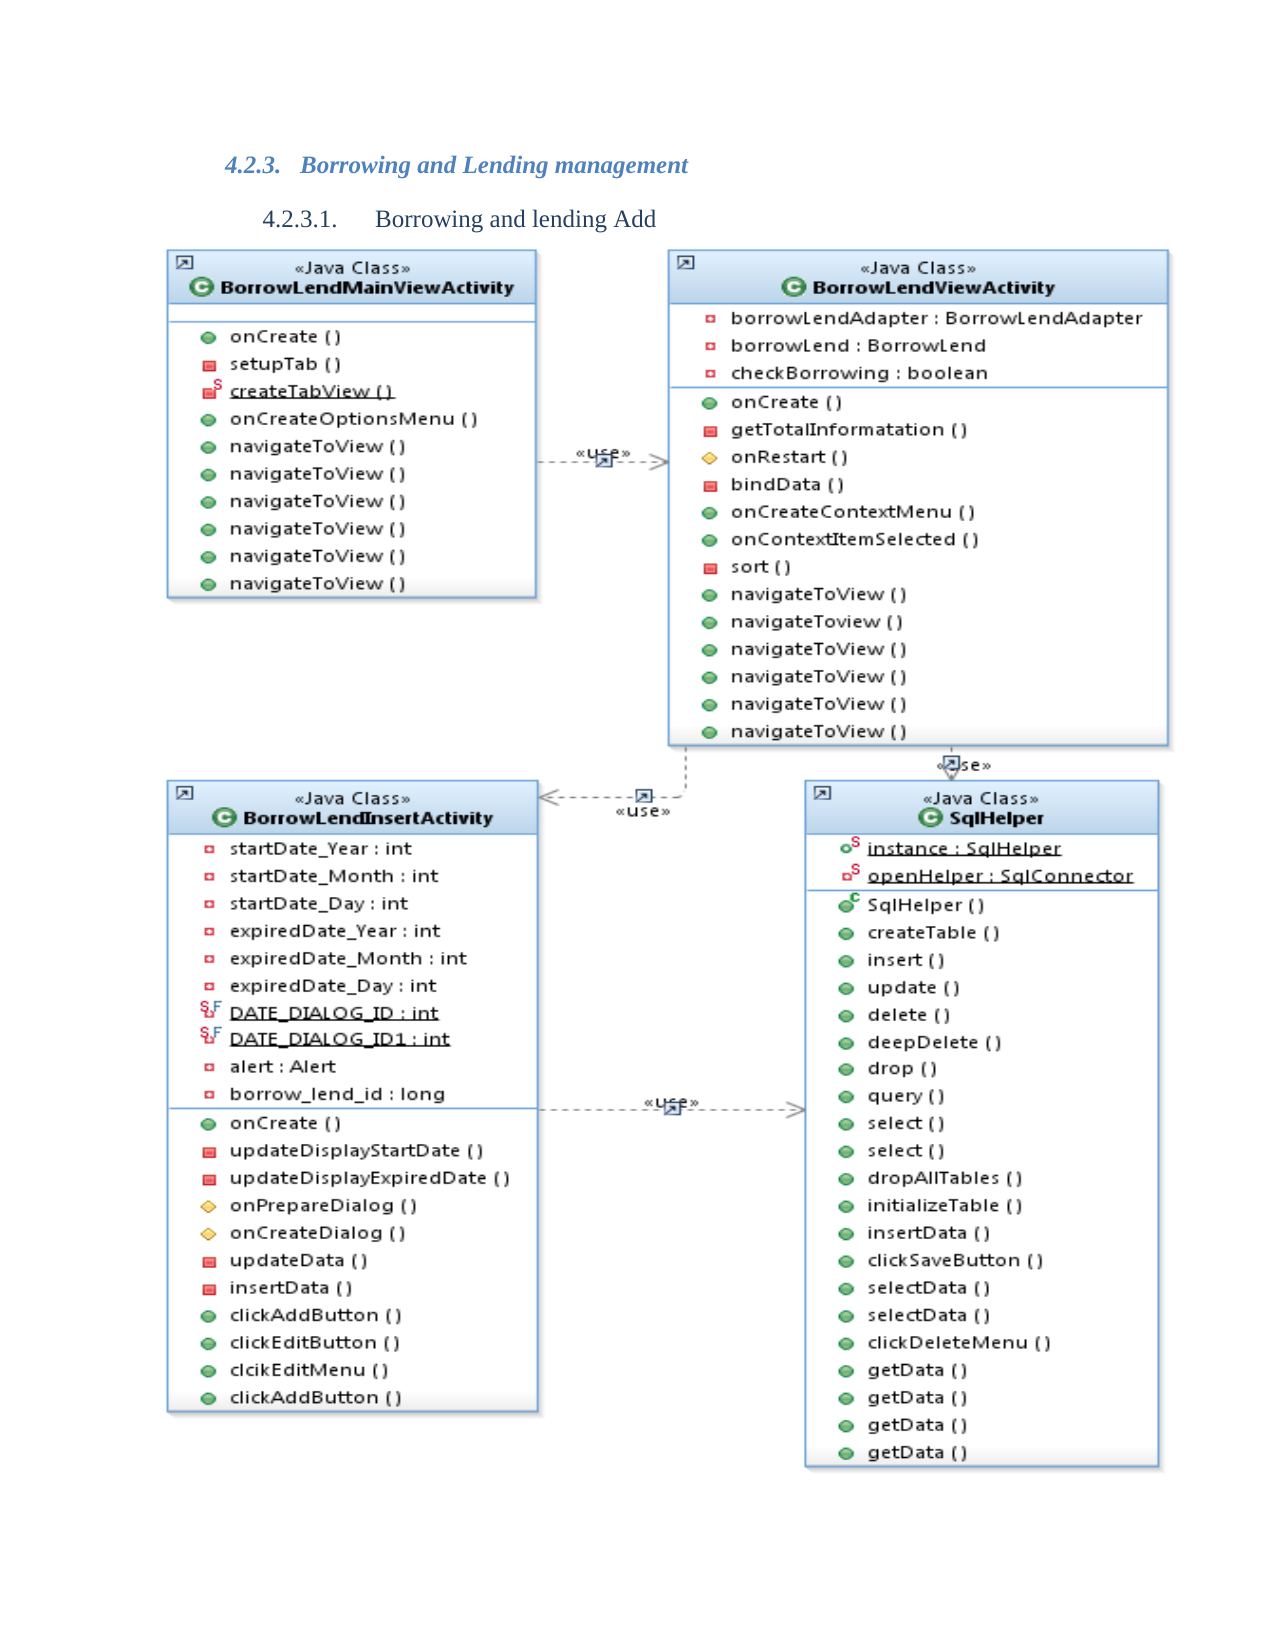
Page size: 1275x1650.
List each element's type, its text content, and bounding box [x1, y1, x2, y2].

picture [150, 236, 1194, 1489]
subtitle Borrowing and lending Add [262, 204, 1125, 233]
subtitle Borrowing and Lending management [225, 150, 1125, 179]
